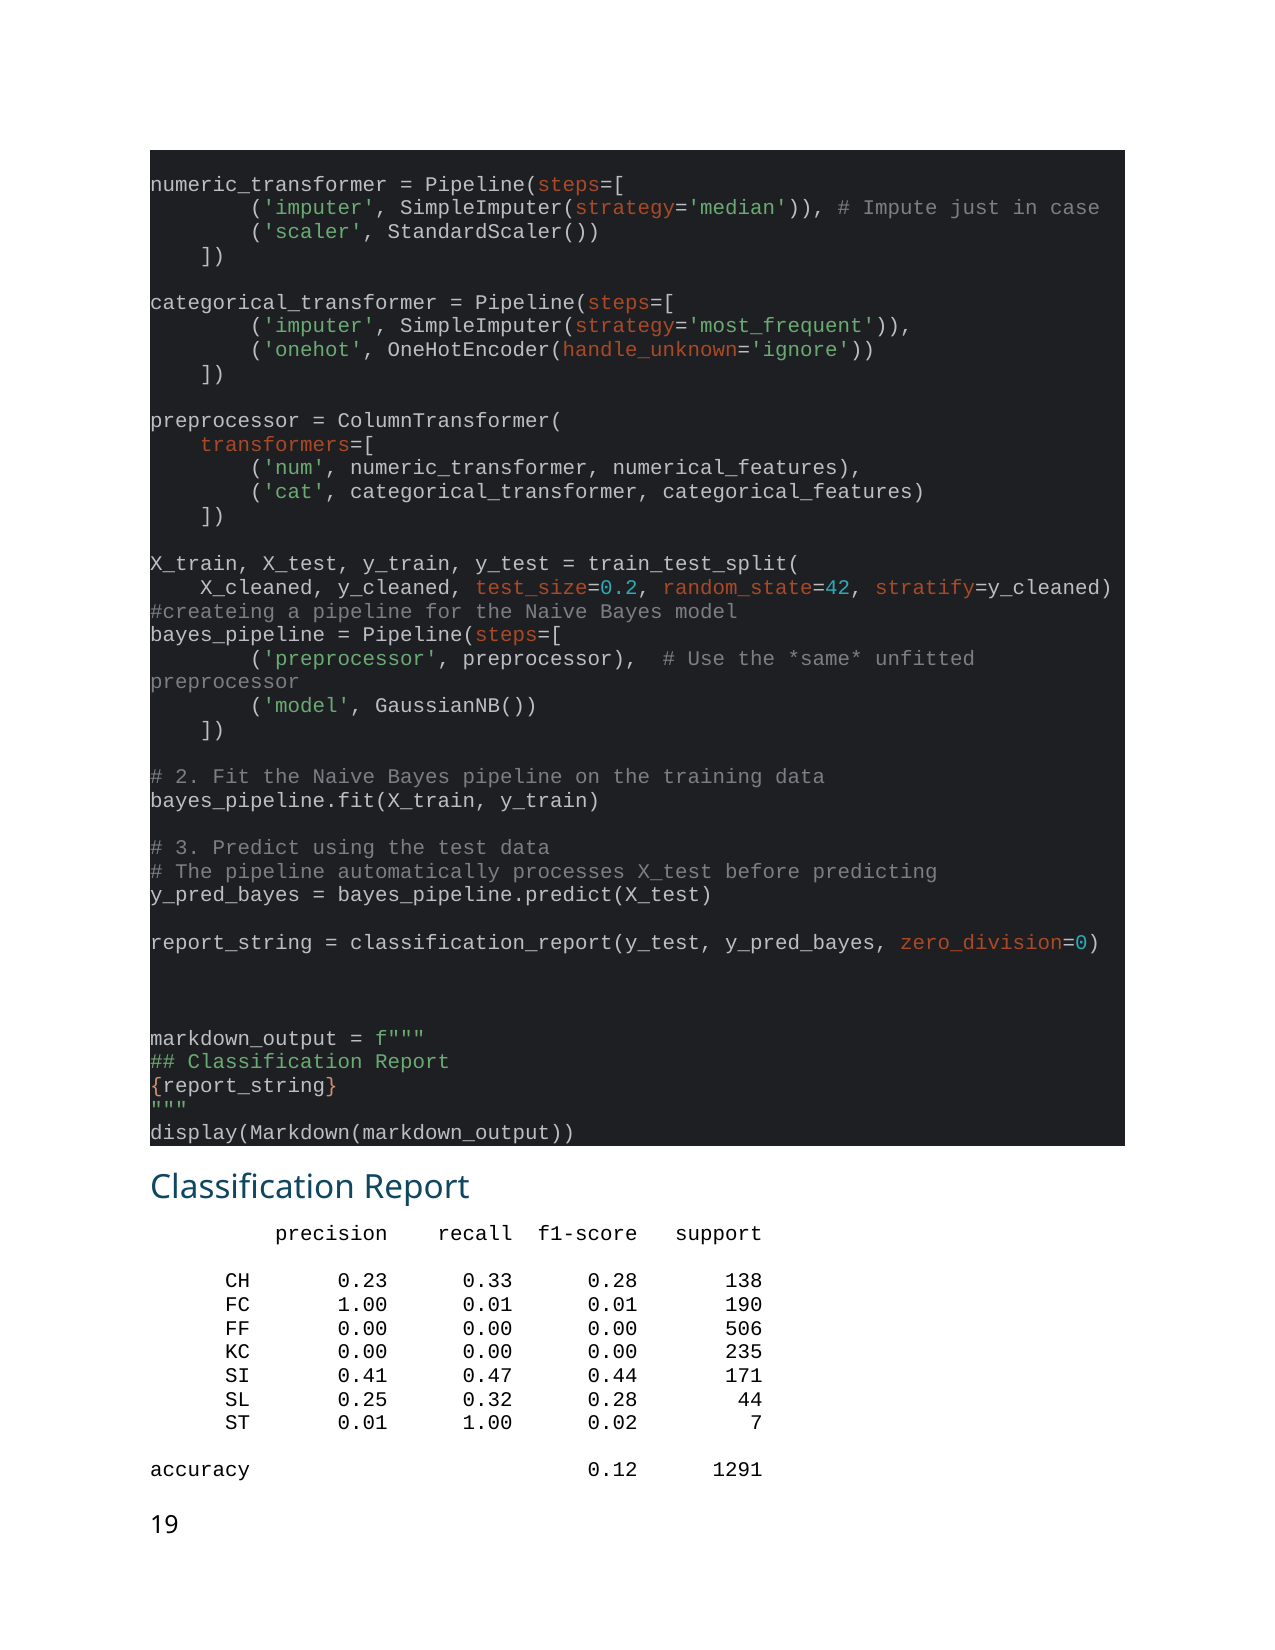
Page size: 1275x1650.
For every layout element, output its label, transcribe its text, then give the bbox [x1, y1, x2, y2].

text precision recall f1-score support [150, 1223, 1125, 1247]
text SI 0.41 0.47 0.44 171 [150, 1365, 1125, 1388]
text FC 1.00 0.01 0.01 190 [150, 1294, 1125, 1318]
text KC 0.00 0.00 0.00 235 [150, 1341, 1125, 1365]
text X_train, X_test, y_train, y_test = train_test_split( X_cleaned, y_cleaned, test_size=0.2, random_state=42, stratify=y_cleaned) [150, 553, 1125, 601]
text SL 0.25 0.32 0.28 44 [150, 1388, 1125, 1412]
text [150, 150, 1125, 528]
text CH 0.23 0.33 0.28 138 [150, 1270, 1125, 1294]
text ST 0.01 1.00 0.02 7 [150, 1412, 1125, 1436]
text accuracy 0.12 1291 [150, 1459, 1125, 1483]
text FF 0.00 0.00 0.00 506 [150, 1318, 1125, 1341]
text #createing a pipeline for the Naive Bayes model bayes_pipeline = Pipeline(steps=[ ('preprocessor', preprocessor), # Use the *same* unfitted preprocessor ('model', GaussianNB()) ]) # 2. Fit the Naive Bayes pipeline on the training data bayes_pipeline.fit(X_train, y_train) # 3. Predict using the test data # The pipeline automatically processes X_test before predicting y_pred_bayes = bayes_pipeline.predict(X_test) report_string = classification_report(y_test, y_pred_bayes, zero_division=0) [150, 601, 1125, 1003]
text markdown_output = f""" ## Classification Report {report_string} """ display(Markdown(markdown_output)) [150, 1028, 1125, 1146]
subtitle Classification Report [150, 1162, 1125, 1208]
